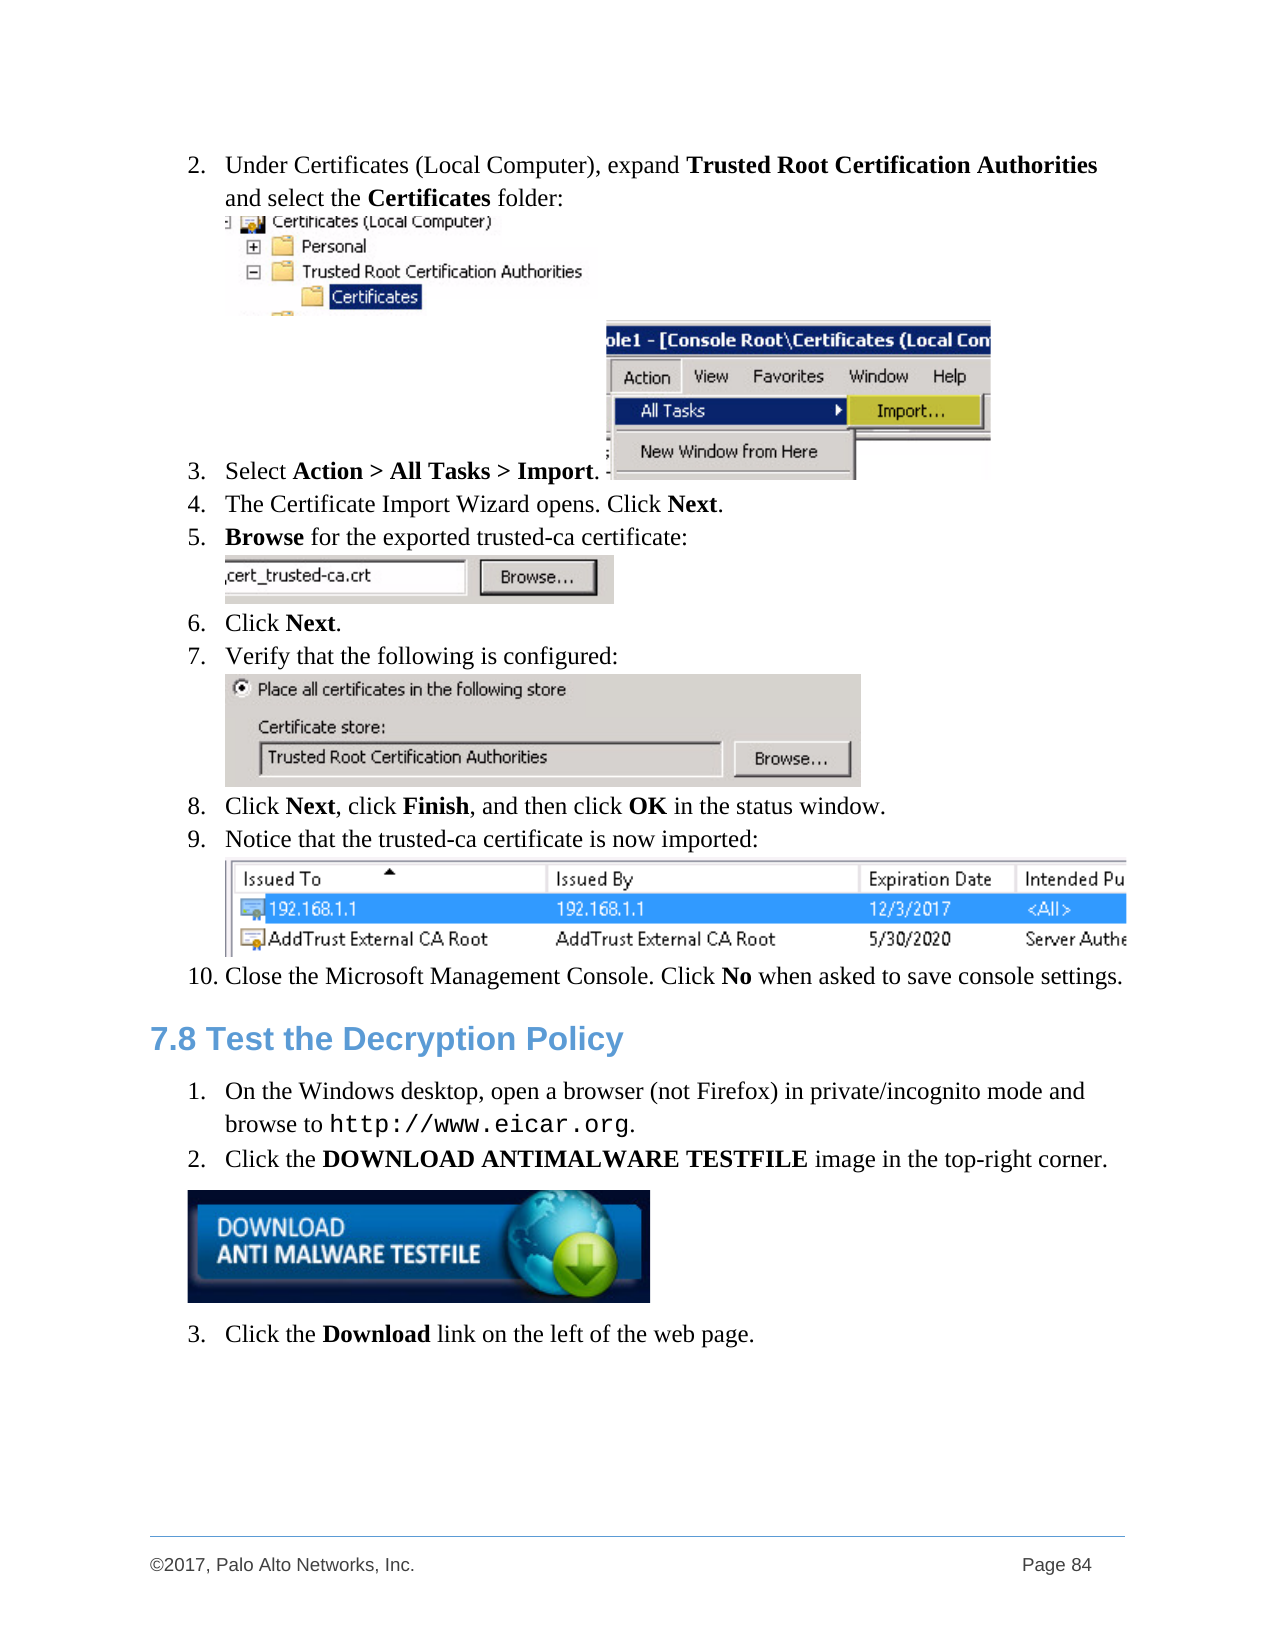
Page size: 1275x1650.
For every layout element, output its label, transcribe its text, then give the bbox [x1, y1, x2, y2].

list Click the DOWNLOAD ANTIMALWARE TESTFILE image in the top-right corner. [187, 1144, 1125, 1173]
subtitle 7.8 Test the Decryption Policy [150, 1019, 1125, 1058]
list The Certificate Import Wizard opens. Click Next. [187, 489, 1125, 518]
list Under Certificates (Local Computer), expand Trusted Root Certification Authorities and select the Certificates folder: [187, 150, 1125, 212]
list Click Next, click Finish, and then click OK in the status window. [187, 791, 1125, 820]
picture [225, 216, 599, 316]
picture [225, 555, 614, 604]
list Click the Download link on the left of the web page. [187, 1319, 1125, 1348]
list Click Next. [187, 608, 1125, 637]
list Verify that the following is configured: [187, 641, 1125, 670]
picture [606, 320, 991, 480]
list Browse for the exported trusted-ca certificate: [187, 522, 1125, 551]
picture [225, 857, 1127, 957]
list Close the Microsoft Management Console. Click No when asked to save console settings. [187, 961, 1125, 990]
list Notice that the trusted-ca certificate is now imported: [187, 824, 1125, 853]
picture [187, 1190, 650, 1303]
list On the Windows desktop, open a browser (not Firefox) in private/incognito mode and browse to http://www.eicar.org. [187, 1076, 1125, 1140]
picture [225, 674, 861, 787]
